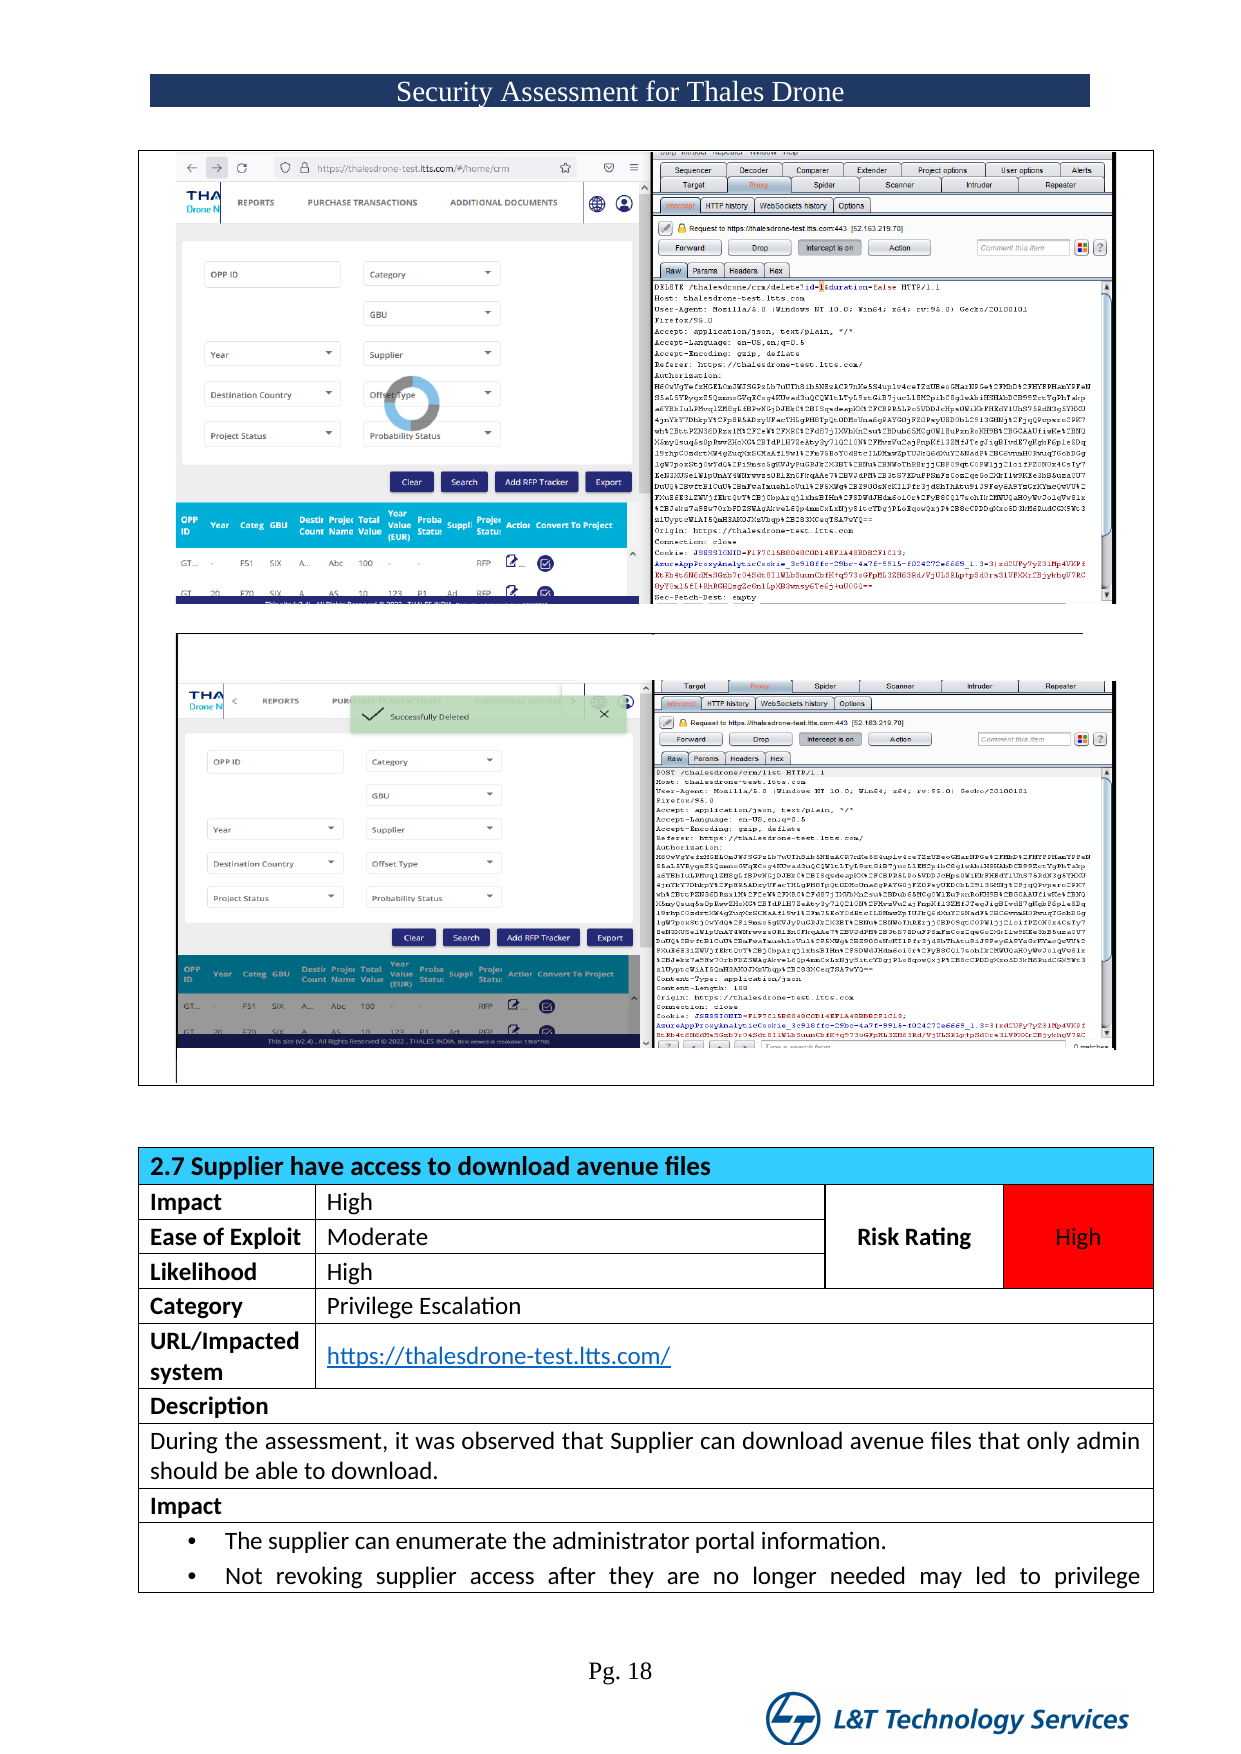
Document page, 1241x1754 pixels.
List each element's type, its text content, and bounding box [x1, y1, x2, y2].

table_cell URL/Impacted system [139, 1324, 315, 1388]
table_cell Privilege Escalation [316, 1289, 1153, 1322]
picture [187, 517, 197, 522]
table_cell Description [139, 1389, 1153, 1422]
picture [337, 530, 347, 534]
table_cell High [316, 1185, 824, 1218]
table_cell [139, 1523, 1153, 1592]
table_cell Category [139, 1289, 315, 1322]
table_cell High [1004, 1185, 1153, 1288]
table_header 2.7 Supplier have access to download avenue files [139, 1148, 1153, 1184]
table_cell Impact [139, 1185, 315, 1218]
table_cell Impact [139, 1489, 1153, 1522]
picture [175, 152, 1117, 604]
table_cell During the assessment, it was observed that Supplier can download avenue files that only admin should be able to download. [139, 1424, 1153, 1488]
picture [763, 1691, 1129, 1745]
picture [456, 524, 464, 529]
picture [175, 633, 1117, 1083]
table_cell Risk Rating [826, 1185, 1003, 1288]
table_cell Moderate [316, 1220, 824, 1253]
table_cell Likelihood [139, 1254, 315, 1288]
table_cell High [316, 1254, 824, 1288]
table_cell Ease of Exploit [139, 1220, 315, 1253]
table_cell [139, 151, 1153, 1084]
picture [339, 517, 352, 524]
table_cell https://thalesdrone-test.ltts.com/ [316, 1324, 1153, 1388]
